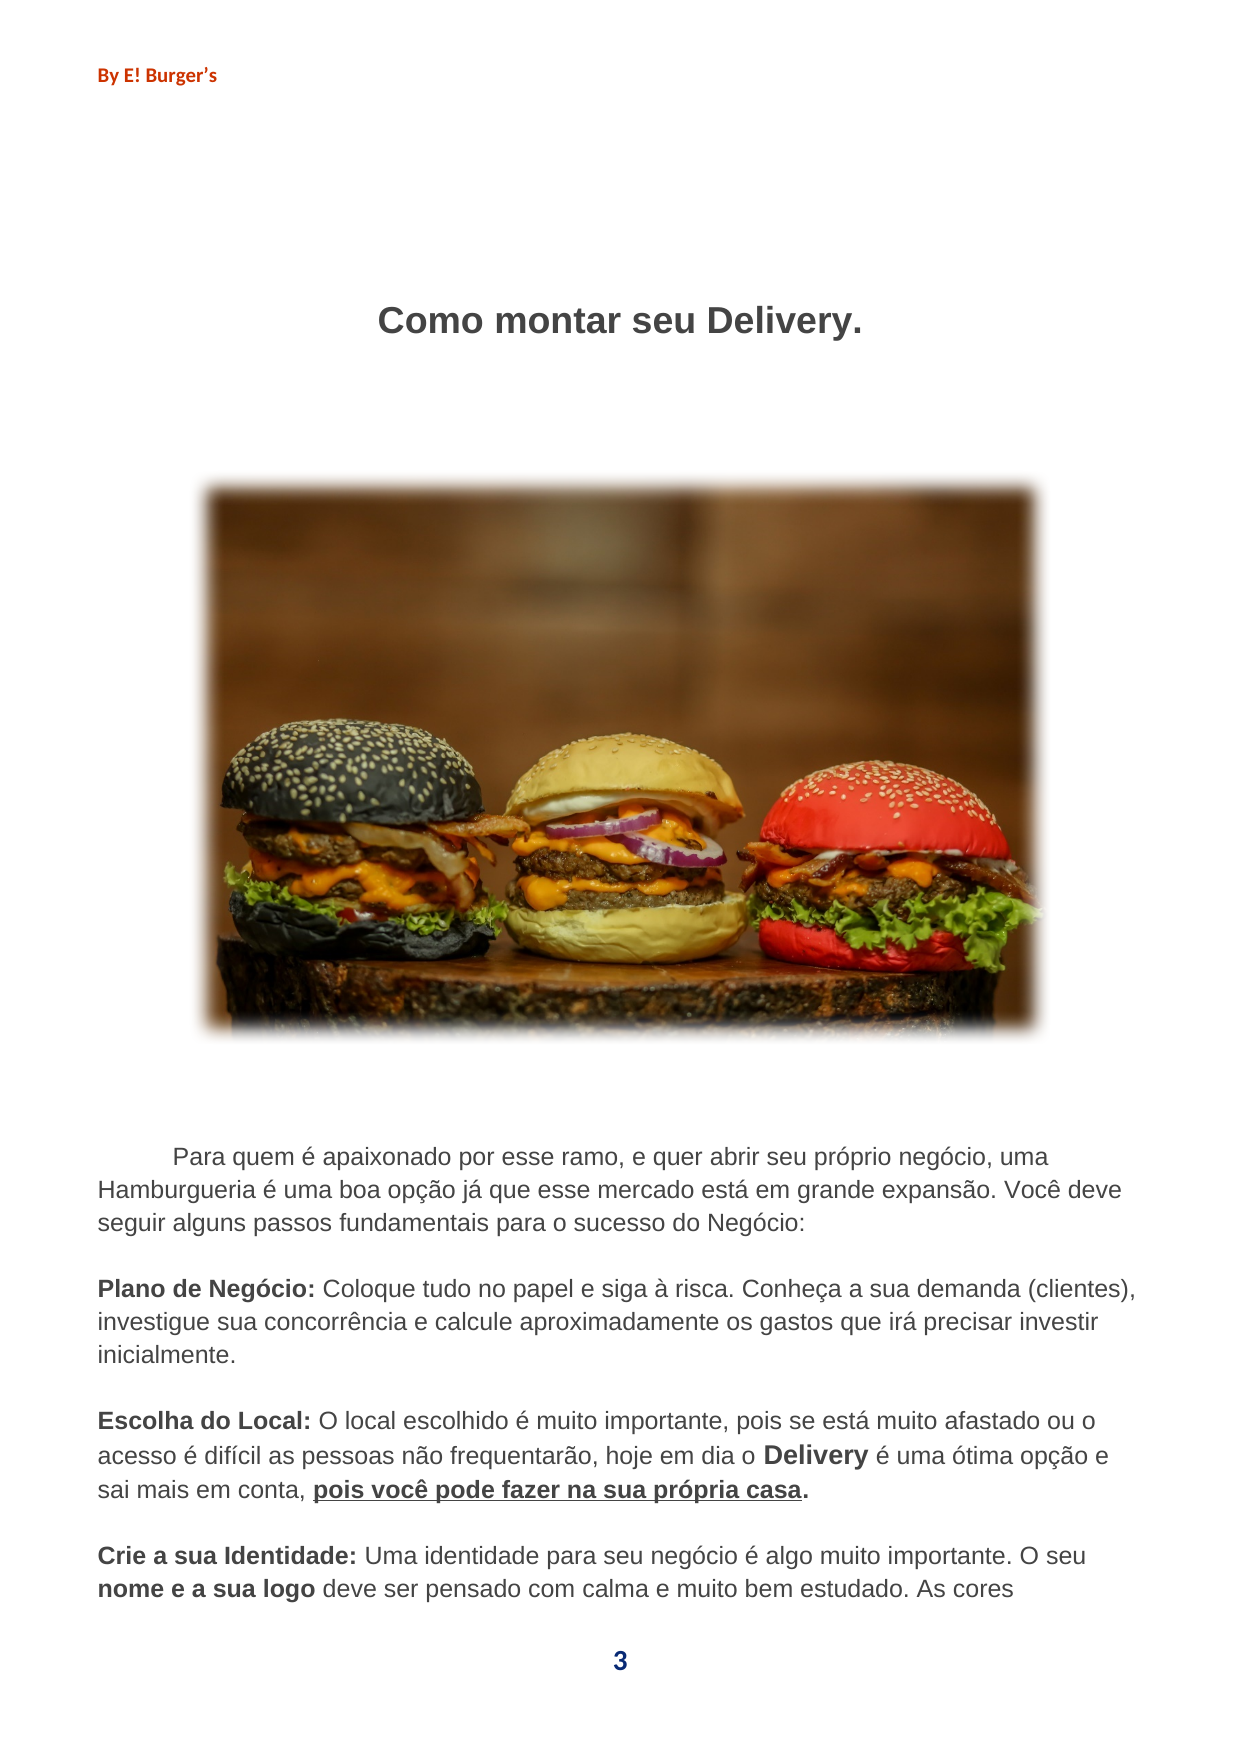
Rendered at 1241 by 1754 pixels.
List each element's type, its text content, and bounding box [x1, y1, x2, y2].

text Para quem é apaixonado por esse ramo, e quer abrir seu próprio negócio, uma Hamburgueria é uma boa opção já que esse mercado está em grande expansão. Você deve seguir alguns passos fundamentais para o sucesso do Negócio: [97, 1142, 1143, 1236]
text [97, 1541, 1143, 1602]
picture [218, 499, 1023, 1017]
text Plano de Negócio: Coloque tudo no papel e siga à risca. Conheça a sua demanda (clientes), investigue sua concorrência e calcule aproximadamente os gastos que irá precisar investir inicialmente. [97, 1274, 1143, 1368]
subtitle Como montar seu Delivery. [97, 298, 1143, 342]
text Escolha do Local: O local escolhido é muito importante, pois se está muito afastado ou o acesso é difícil as pessoas não frequentarão, hoje em dia o Delivery é uma ótima opção e sai mais em conta, pois você pode fazer na sua própria casa. [97, 1406, 1143, 1503]
